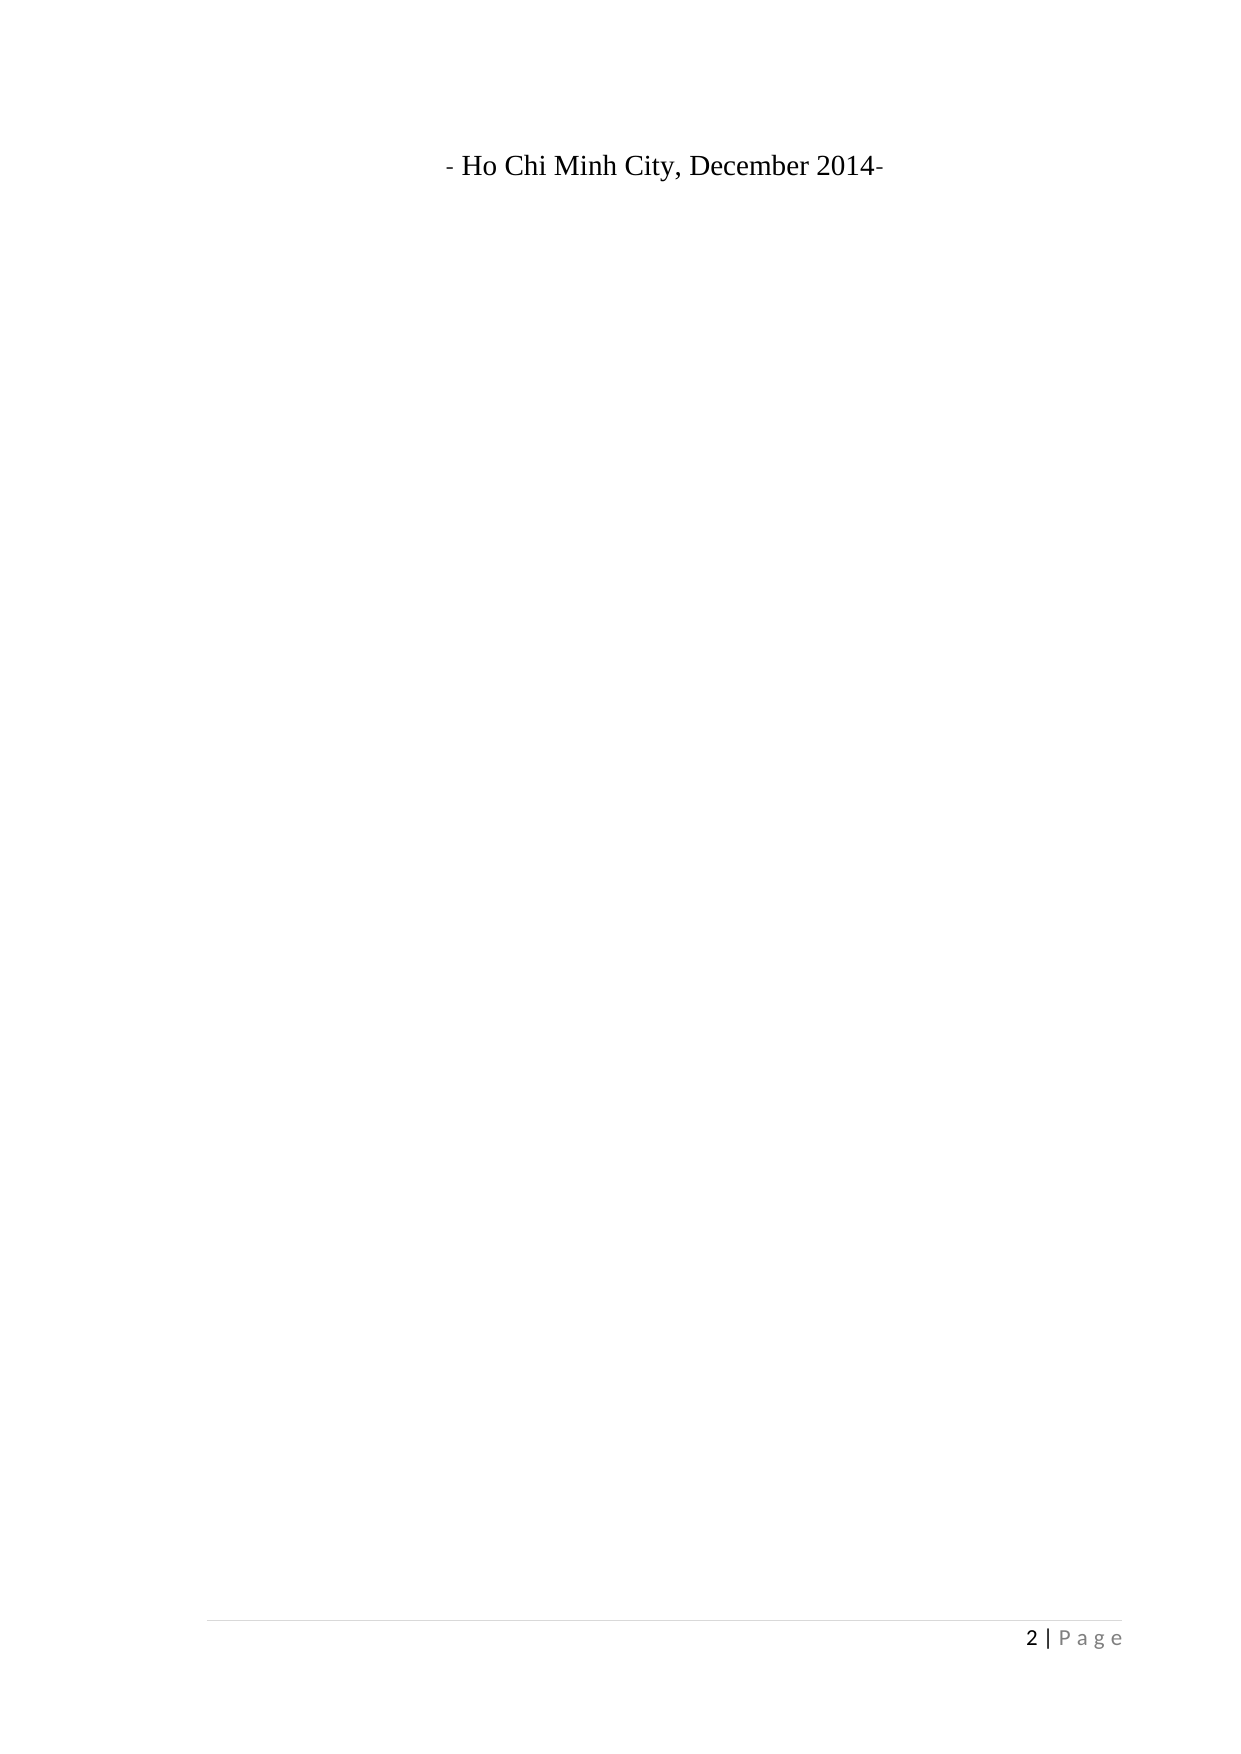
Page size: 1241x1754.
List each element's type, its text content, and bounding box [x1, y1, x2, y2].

text - Ho Chi Minh City, December 2014- [207, 148, 1122, 182]
